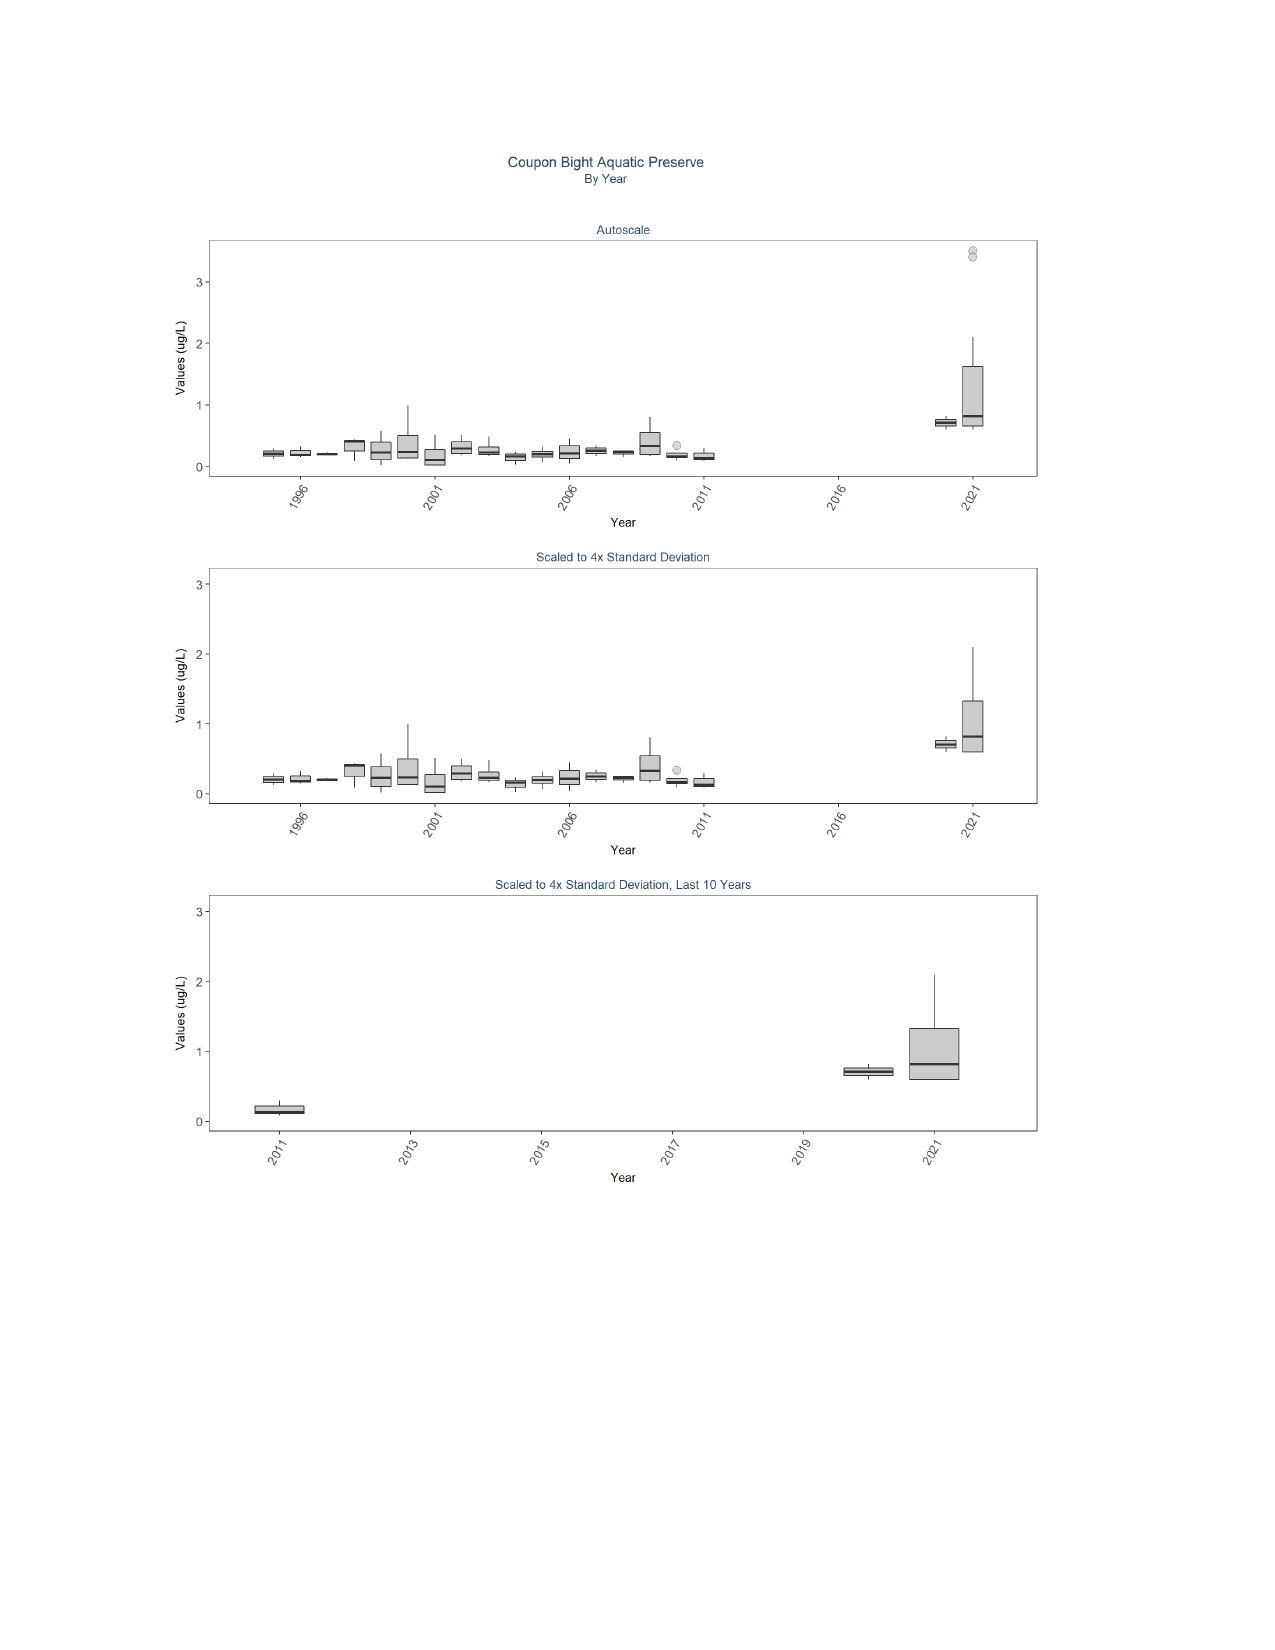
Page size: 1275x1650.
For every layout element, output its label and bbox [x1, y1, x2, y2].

picture [168, 150, 1044, 1200]
